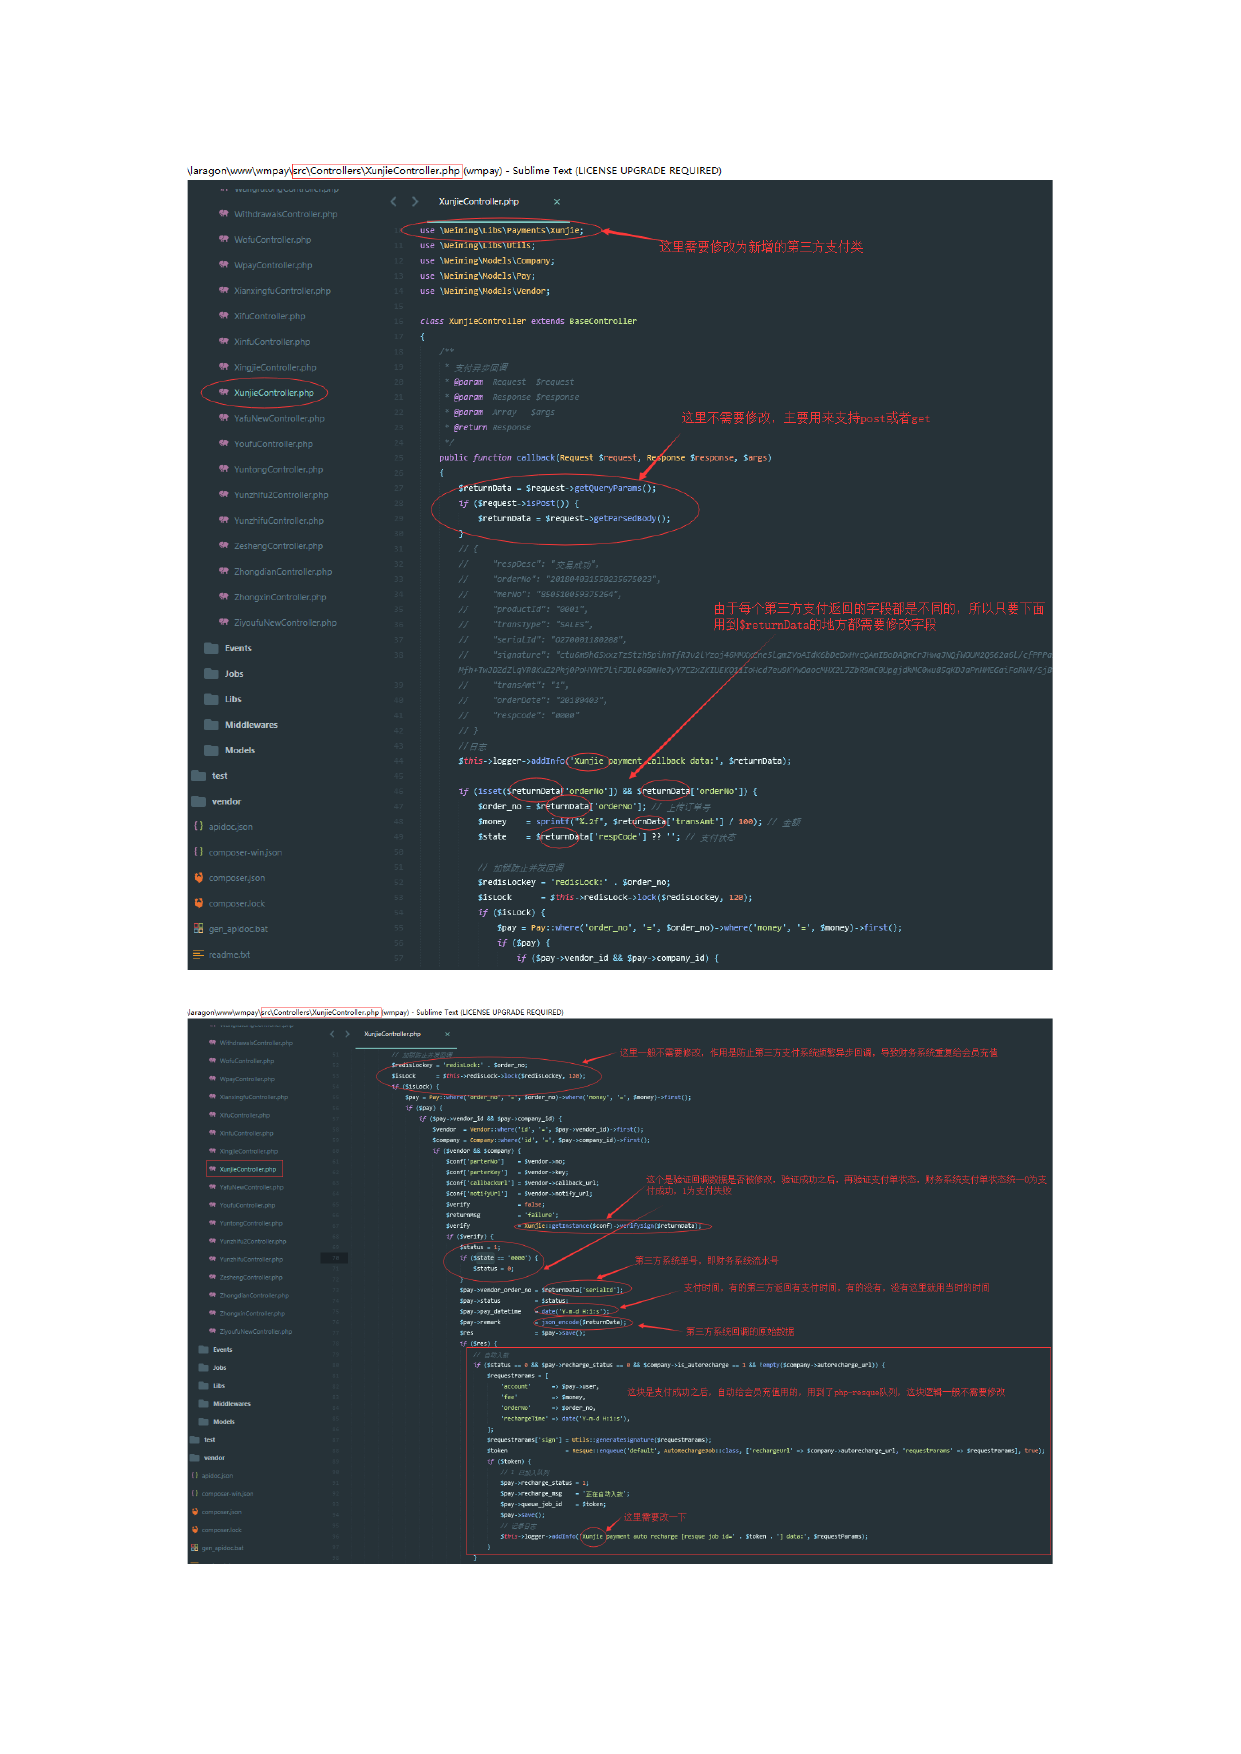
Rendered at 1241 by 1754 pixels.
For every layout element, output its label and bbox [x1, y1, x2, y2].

picture [187, 1007, 1053, 1564]
picture [187, 162, 1053, 970]
